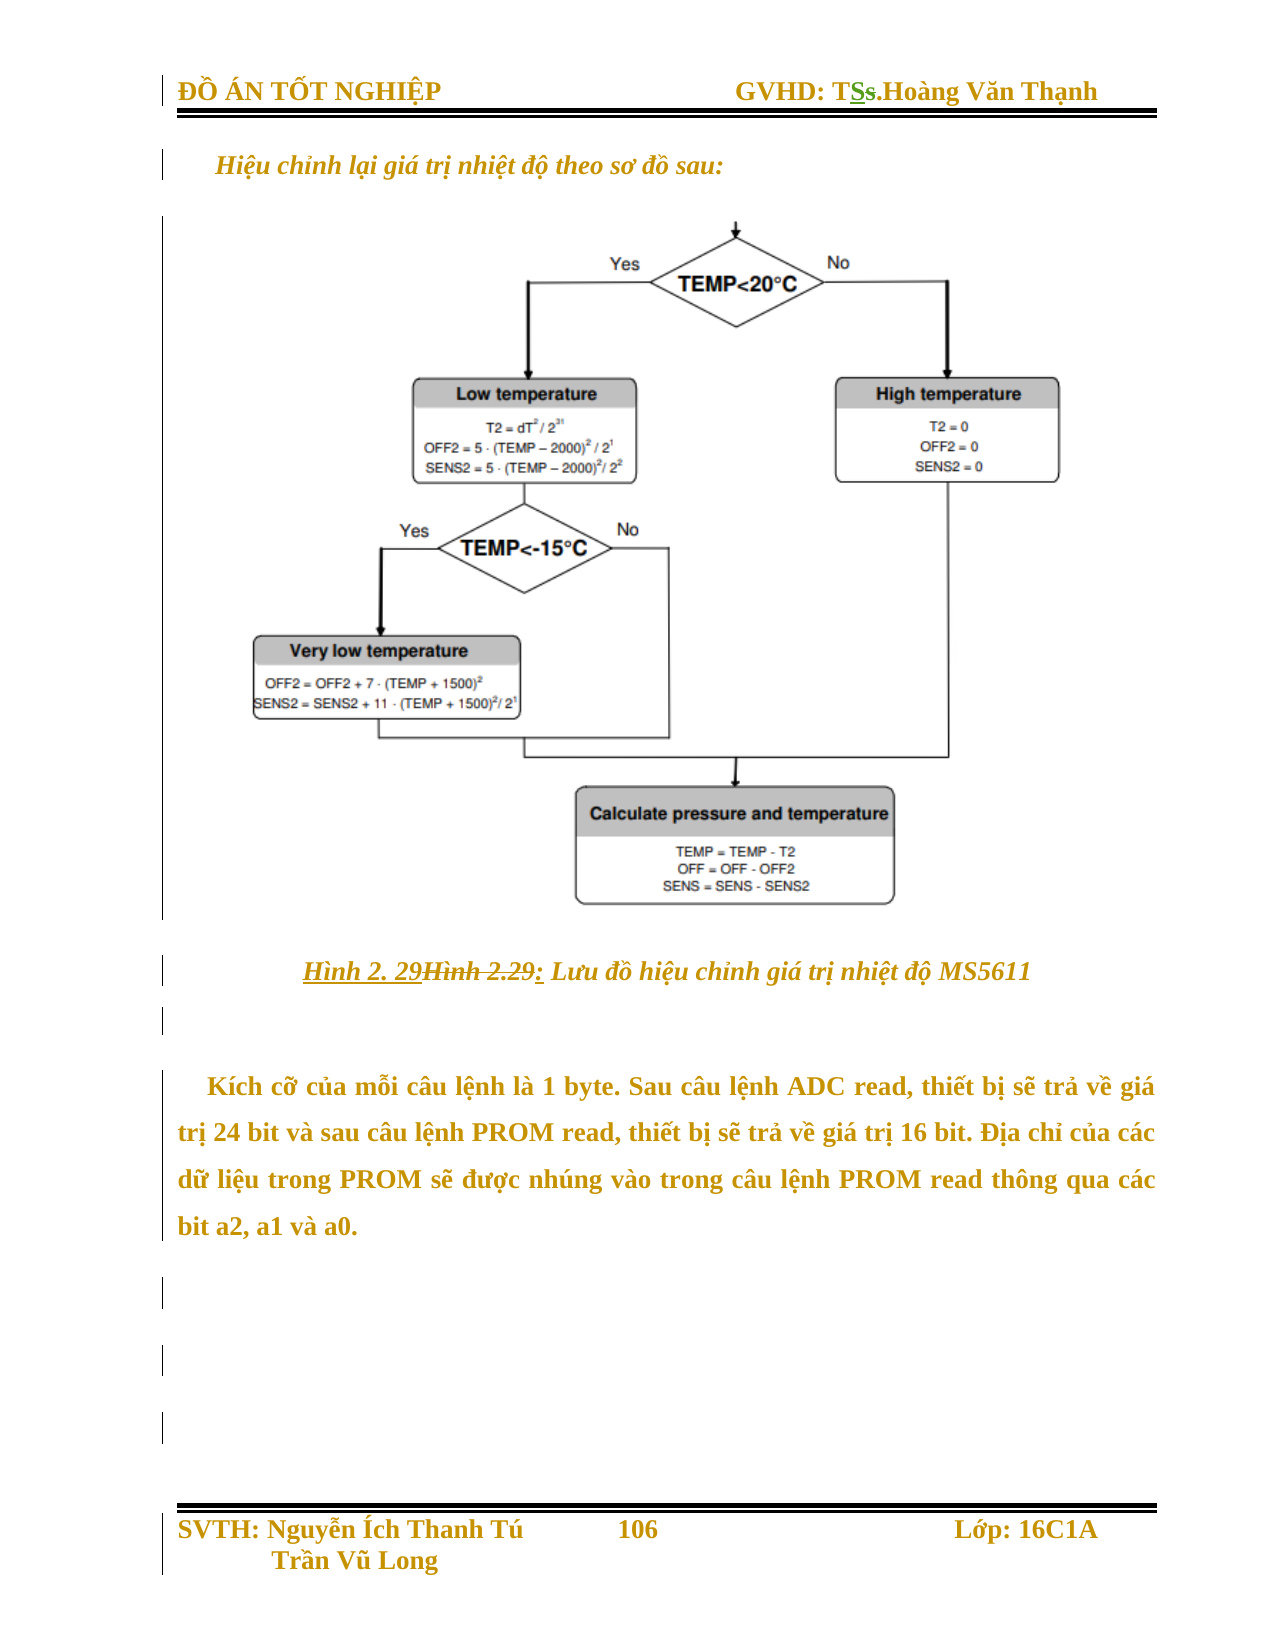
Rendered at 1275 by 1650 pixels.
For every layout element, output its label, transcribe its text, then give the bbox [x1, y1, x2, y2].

text Hiệu chỉnh lại giá trị nhiệt độ theo sơ đồ sau: [215, 149, 1157, 180]
text Lưu đồ hiệu chỉnh giá trị nhiệt độ MS5611 [177, 955, 1157, 986]
picture [206, 216, 1128, 921]
text Kích cỡ của mỗi câu lệnh là 1 byte. Sau câu lệnh ADC read, thiết bị sẽ trả về giá trị 24 bit và sau câu lệnh PROM read, thiết bị sẽ trả về giá trị 16 bit. Địa chỉ của các dữ liệu trong PROM sẽ được nhúng vào trong câu lệnh PROM read thông qua các bit a2, a1 và a0. [177, 1070, 1157, 1241]
